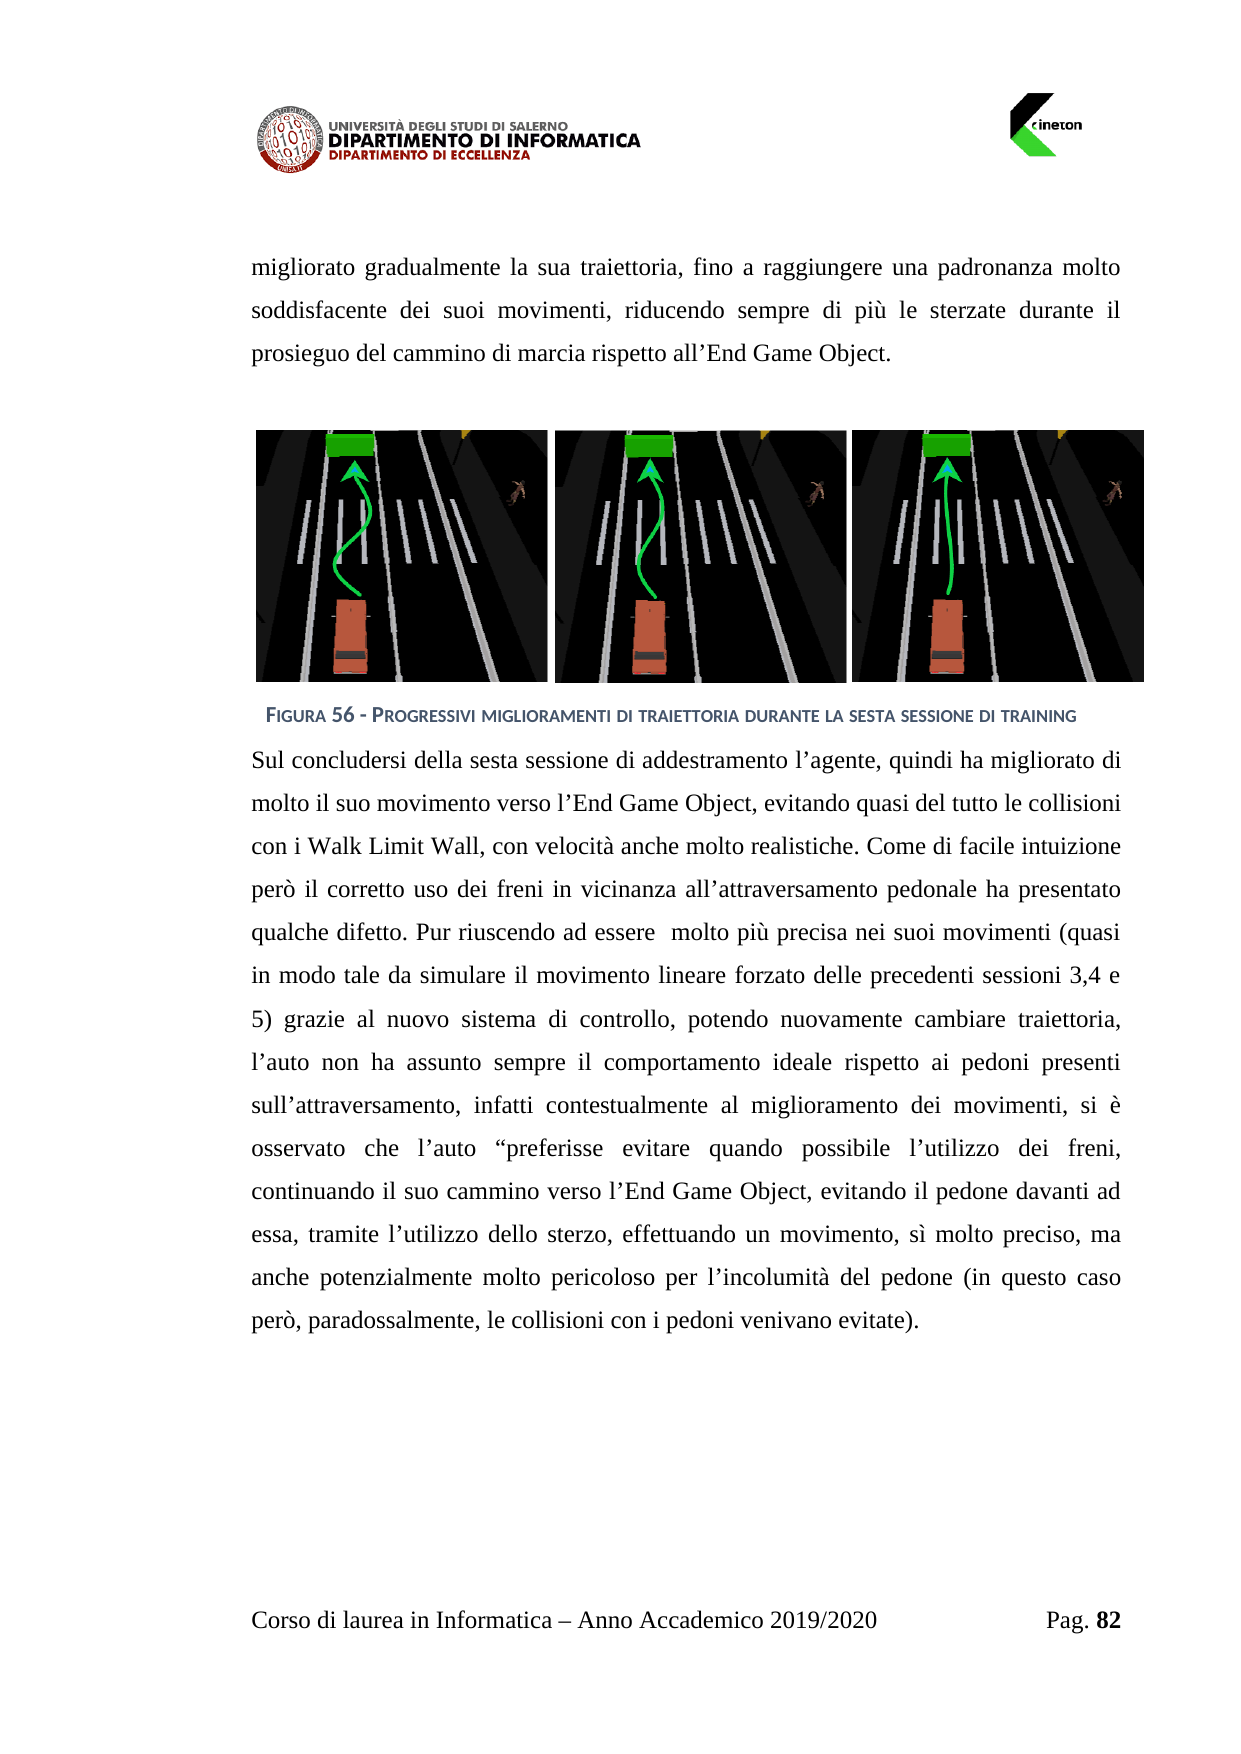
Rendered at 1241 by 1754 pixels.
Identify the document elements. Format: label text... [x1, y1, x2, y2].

text Figura 56 - Progressivi miglioramenti di traiettoria durante la sesta sessione di training [266, 700, 1122, 728]
picture [987, 73, 1102, 177]
picture [251, 424, 1148, 687]
picture [251, 102, 645, 177]
text Sul concludersi della sesta sessione di addestramento l’agente, quindi ha migliorato di molto il suo movimento verso l’End Game Object, evitando quasi del tutto le collisioni con i Walk Limit Wall, con velocità anche molto realistiche. Come di facile intuizione però il corretto uso dei freni in vicinanza all’attraversamento pedonale ha presentato qualche difetto. Pur riuscendo ad essere molto più precisa nei suoi movimenti (quasi in modo tale da simulare il movimento lineare forzato delle precedenti sessioni 3,4 e 5) grazie al nuovo sistema di controllo, potendo nuovamente cambiare traiettoria, l’auto non ha assunto sempre il comportamento ideale rispetto ai pedoni presenti sull’attraversamento, infatti contestualmente al miglioramento dei movimenti, si è osservato che l’auto “preferisse evitare quando possibile l’utilizzo dei freni, continuando il suo cammino verso l’End Game Object, evitando il pedone davanti ad essa, tramite l’utilizzo dello sterzo, effettuando un movimento, sì molto preciso, ma anche potenzialmente molto pericoloso per l’incolumità del pedone (in questo caso però, paradossalmente, le collisioni con i pedoni venivano evitate). [251, 745, 1122, 1334]
